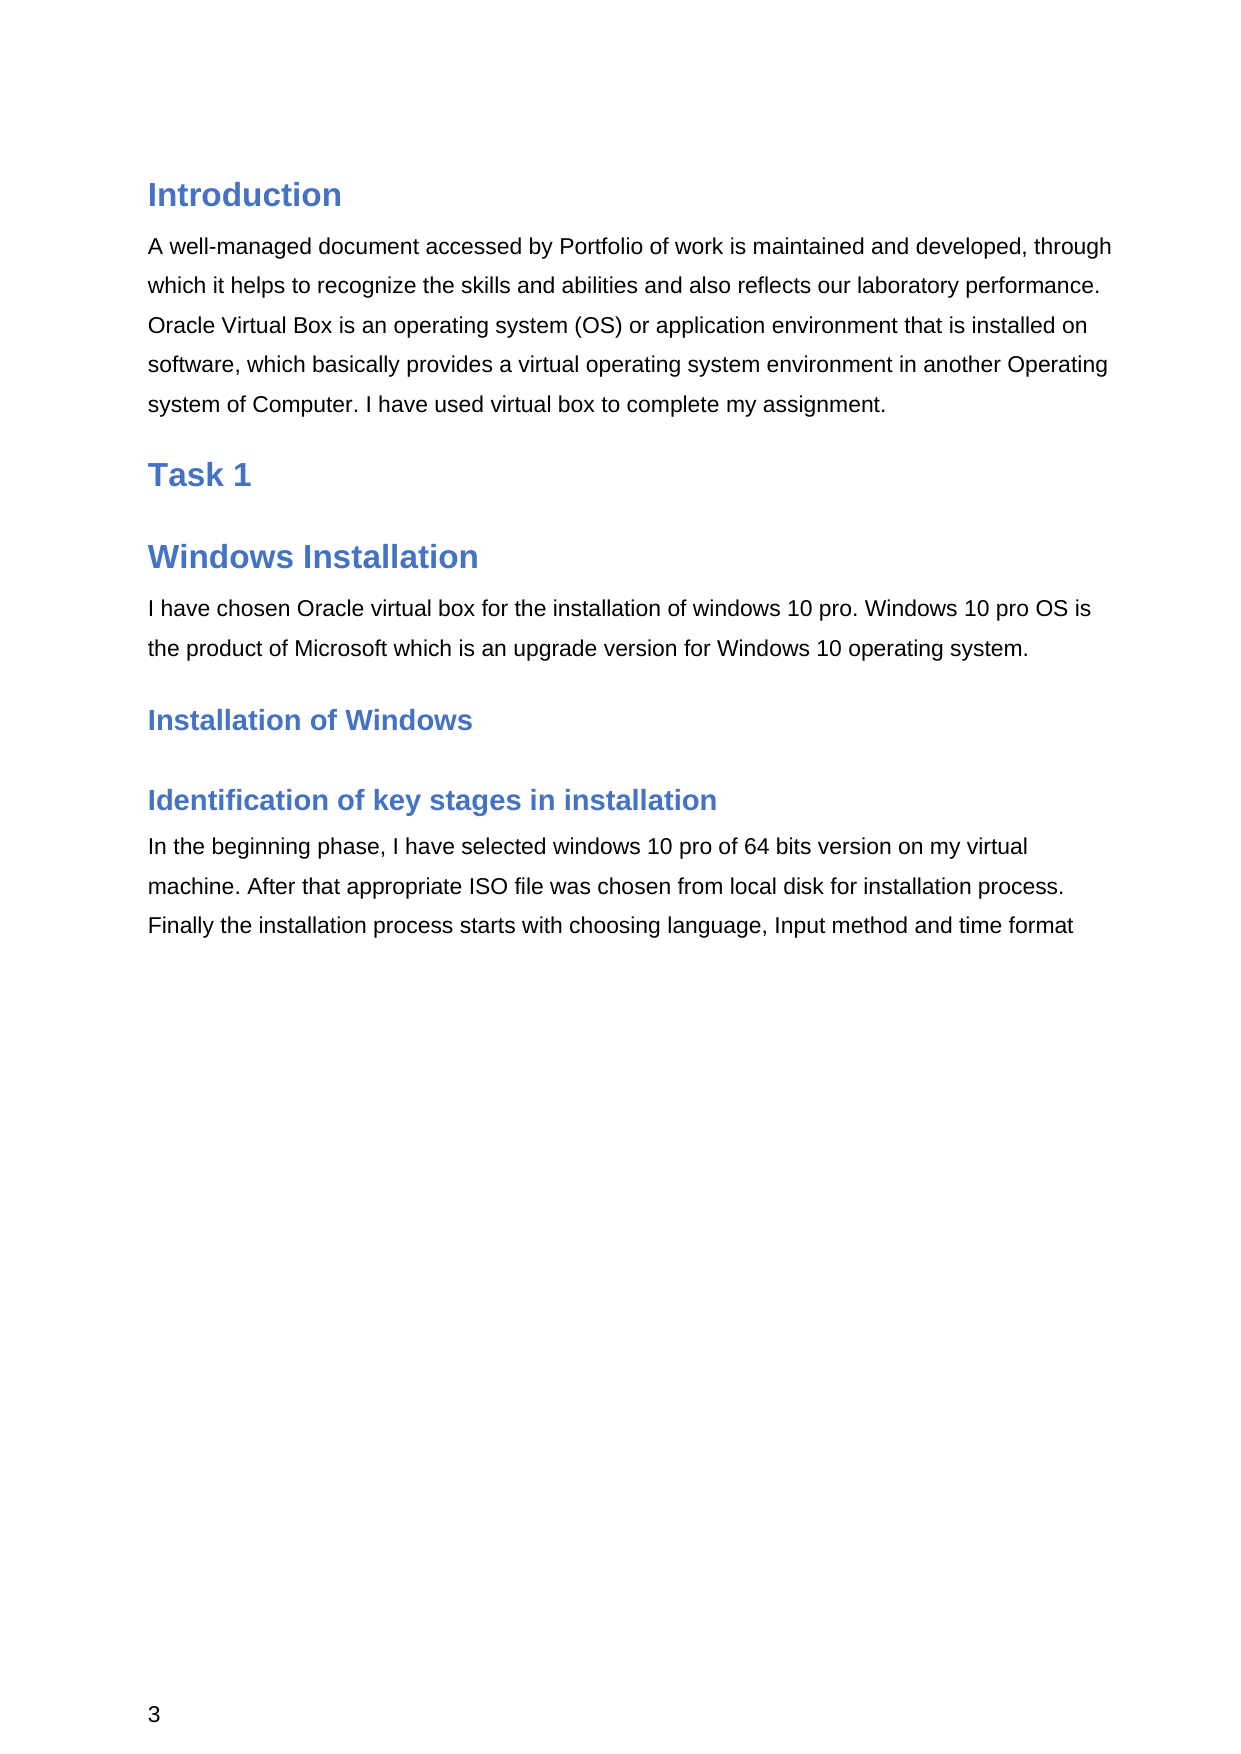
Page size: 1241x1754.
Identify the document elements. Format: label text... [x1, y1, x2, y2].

subtitle Identification of key stages in installation [148, 783, 1122, 816]
subtitle Installation of Windows [148, 703, 1122, 737]
text In the beginning phase, I have selected windows 10 pro of 64 bits version on my virtual machine. After that appropriate ISO file was chosen from local disk for installation process. Finally the installation process starts with choosing language, Input method and time format where I have chosen English (US) as shown in figure below. [148, 833, 1122, 938]
subtitle Introduction [148, 175, 1122, 213]
subtitle Task 1 [148, 455, 1122, 493]
subtitle Windows Installation [148, 538, 1122, 576]
text I have chosen Oracle virtual box for the installation of windows 10 pro. Windows 10 pro OS is the product of Microsoft which is an upgrade version for Windows 10 operating system. [148, 595, 1122, 661]
text A well-managed document accessed by Portfolio of work is maintained and developed, through which it helps to recognize the skills and abilities and also reflects our laboratory performance. Oracle Virtual Box is an operating system (OS) or application environment that is installed on software, which basically provides a virtual operating system environment in another Operating system of Computer. I have used virtual box to complete my assignment. [148, 233, 1122, 417]
